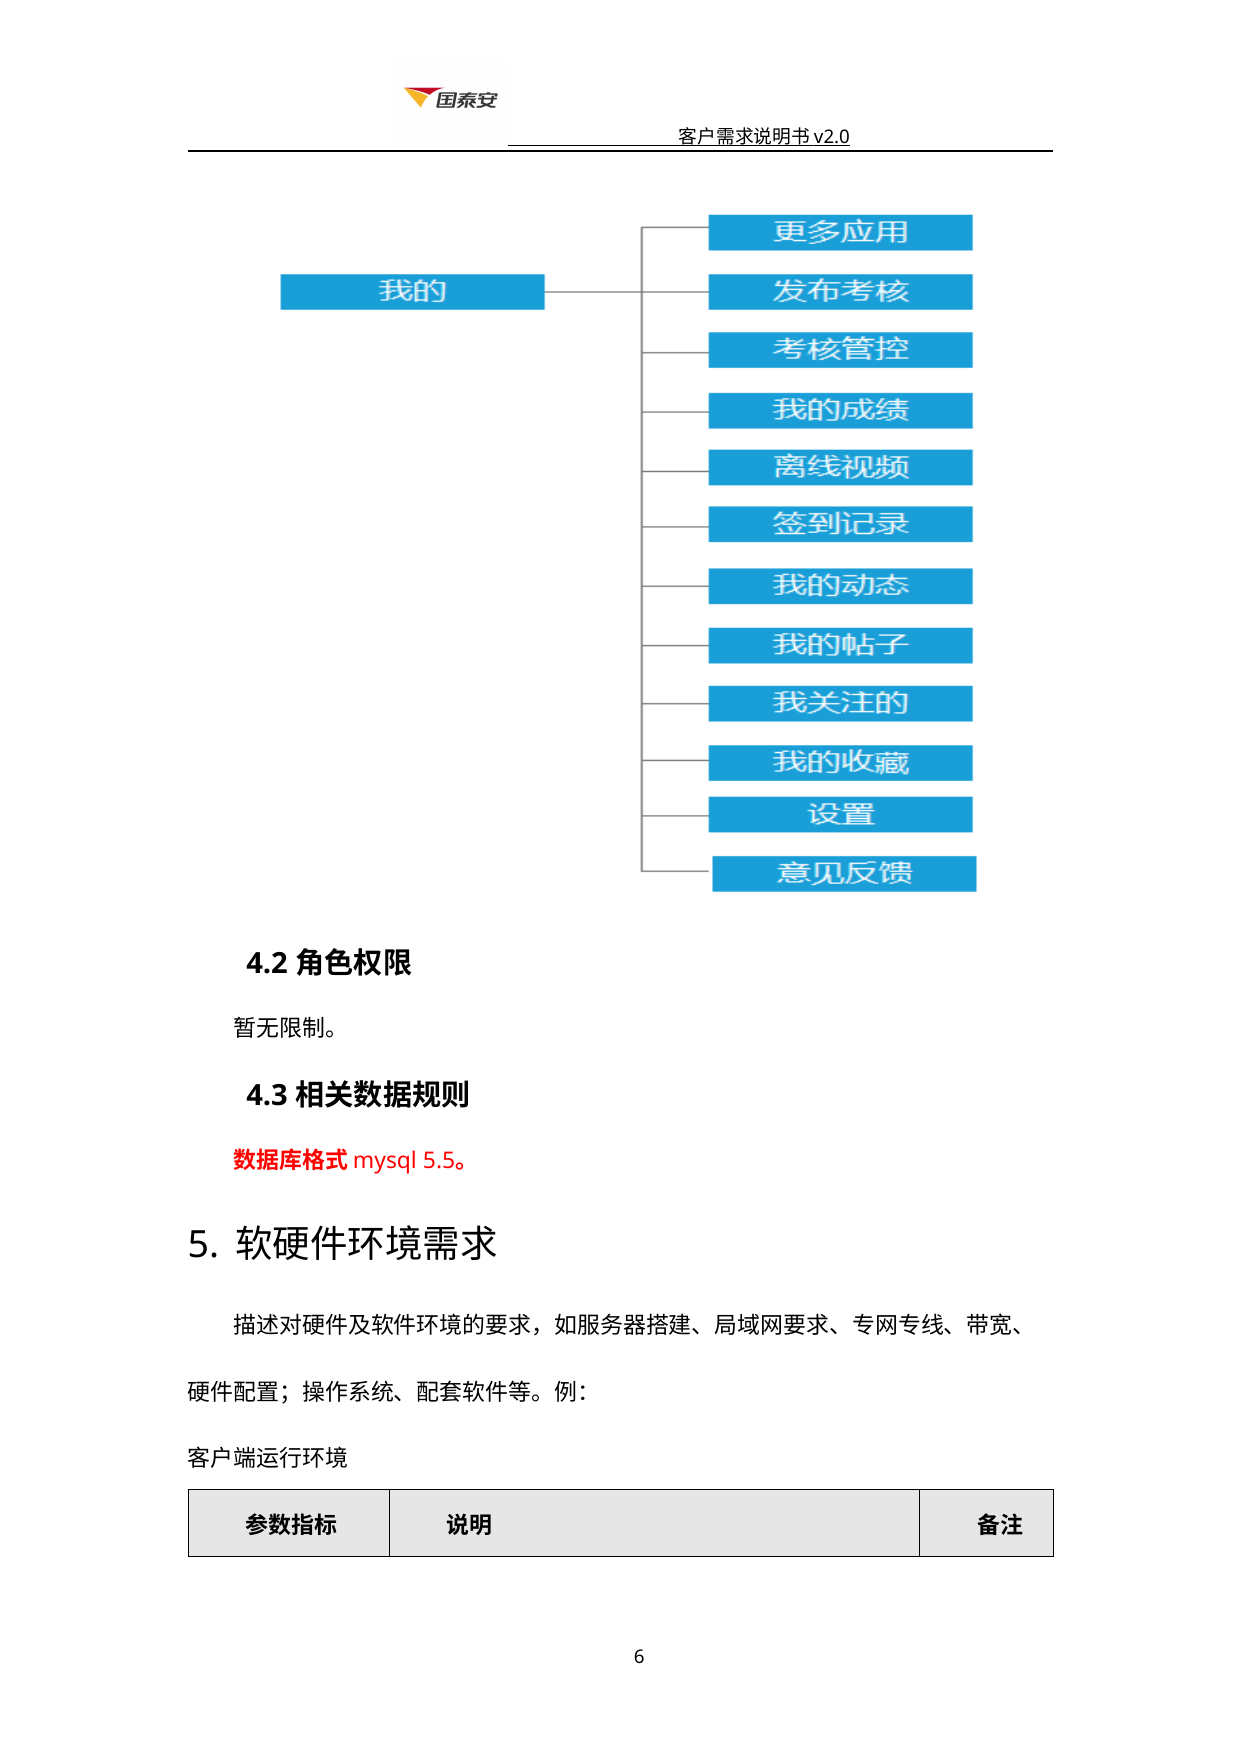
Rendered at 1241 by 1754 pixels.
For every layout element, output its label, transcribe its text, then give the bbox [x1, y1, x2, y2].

text 4.2 角色权限 [187, 927, 1053, 993]
text 客户端运行环境 [187, 1423, 1053, 1489]
text 数据库格式mysql 5.5。 [187, 1126, 1053, 1192]
table_header 参数指标 [189, 1490, 389, 1556]
text 描述对硬件及软件环境的要求，如服务器搭建、局域网要求、专网专线、带宽、硬件配置；操作系统、配套软件等。例： [187, 1291, 1053, 1423]
picture [234, 182, 1009, 913]
subtitle 软硬件环境需求 [187, 1208, 1053, 1274]
text 4.3 相关数据规则 [187, 1059, 1053, 1126]
table_header 备注 [920, 1490, 1053, 1556]
table_header 说明 [390, 1490, 919, 1556]
text 暂无限制。 [187, 993, 1053, 1059]
picture [390, 59, 508, 143]
